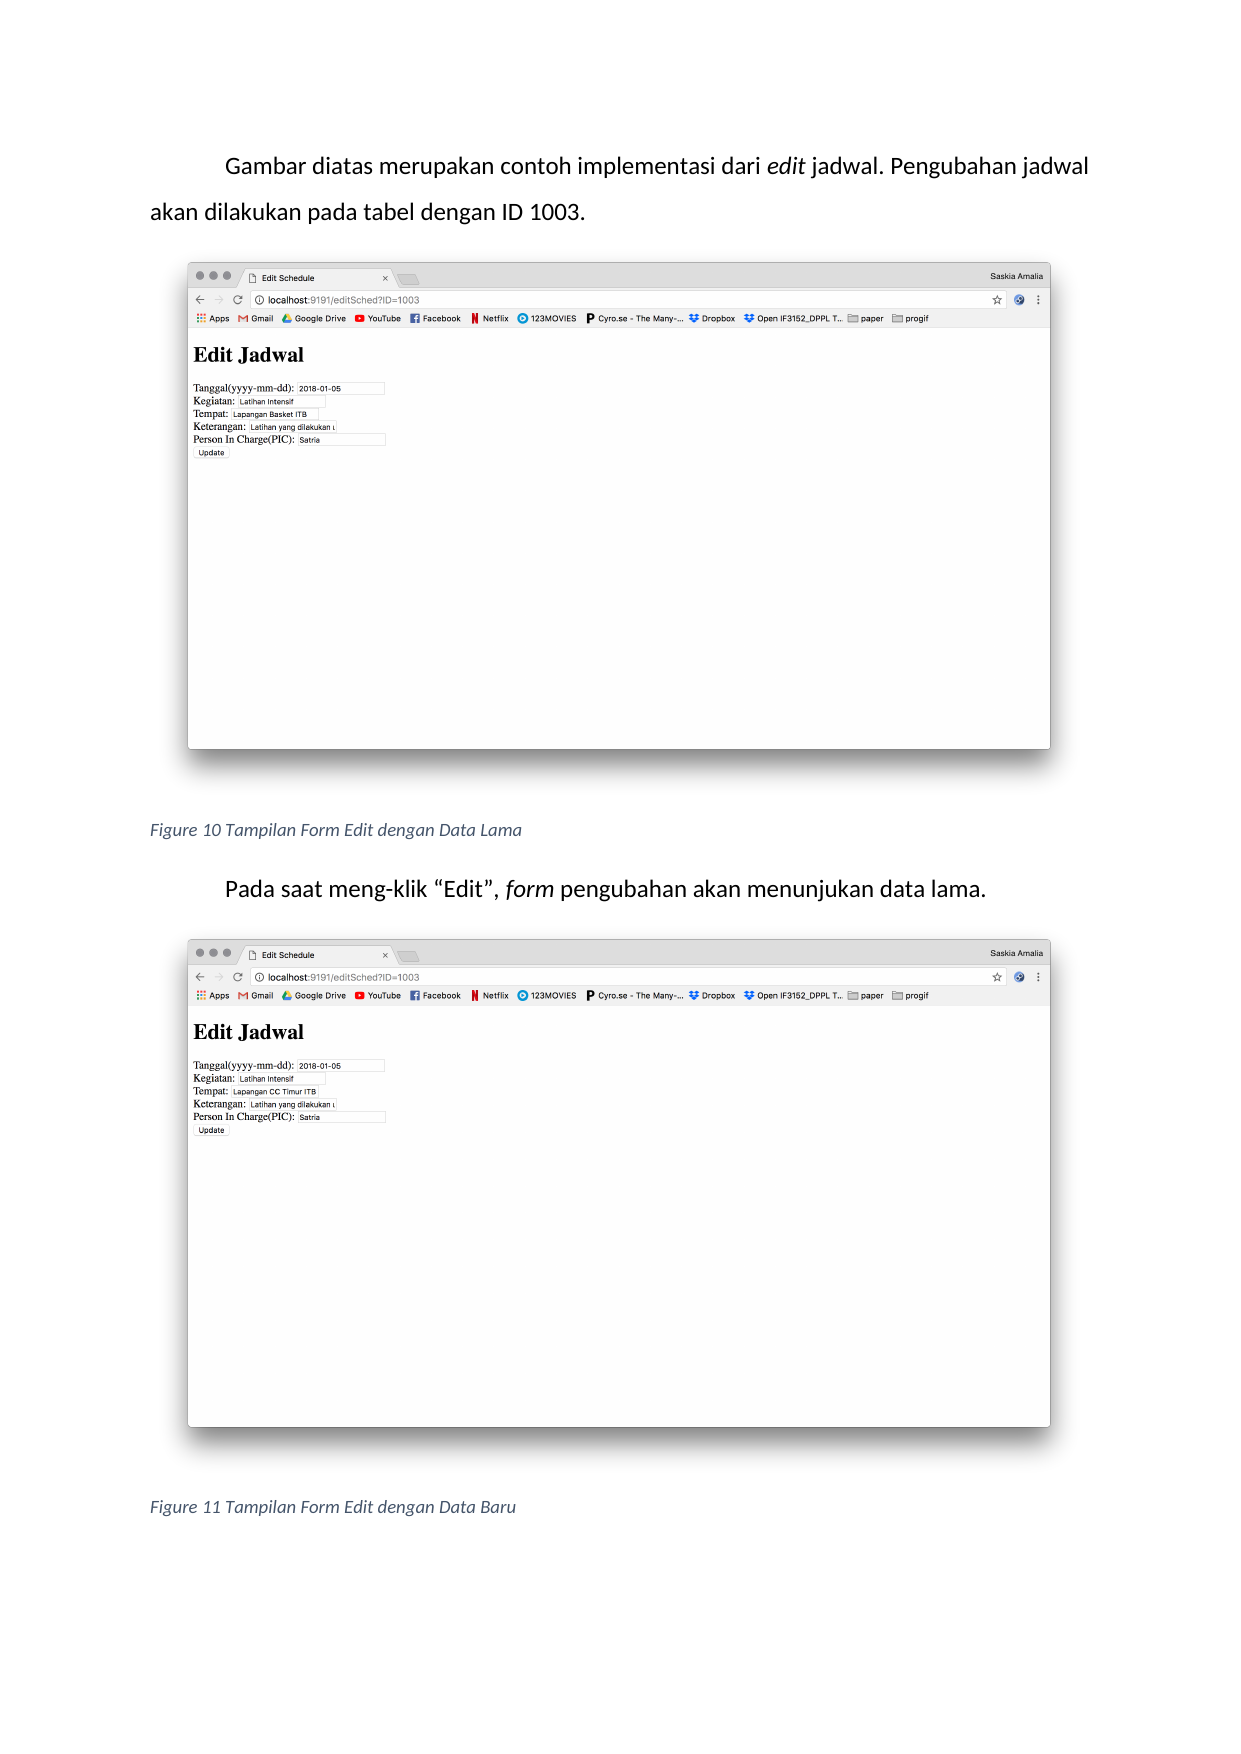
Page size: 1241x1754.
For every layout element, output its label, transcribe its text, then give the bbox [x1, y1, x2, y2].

picture [150, 918, 1088, 1481]
picture [150, 241, 1088, 803]
text Pada saat meng-klik “Edit”, form pengubahan akan menunjukan data lama. [150, 873, 1090, 904]
text Gambar diatas merupakan contoh implementasi dari edit jadwal. Pengubahan jadwal akan dilakukan pada tabel dengan ID 1003. [150, 150, 1090, 226]
